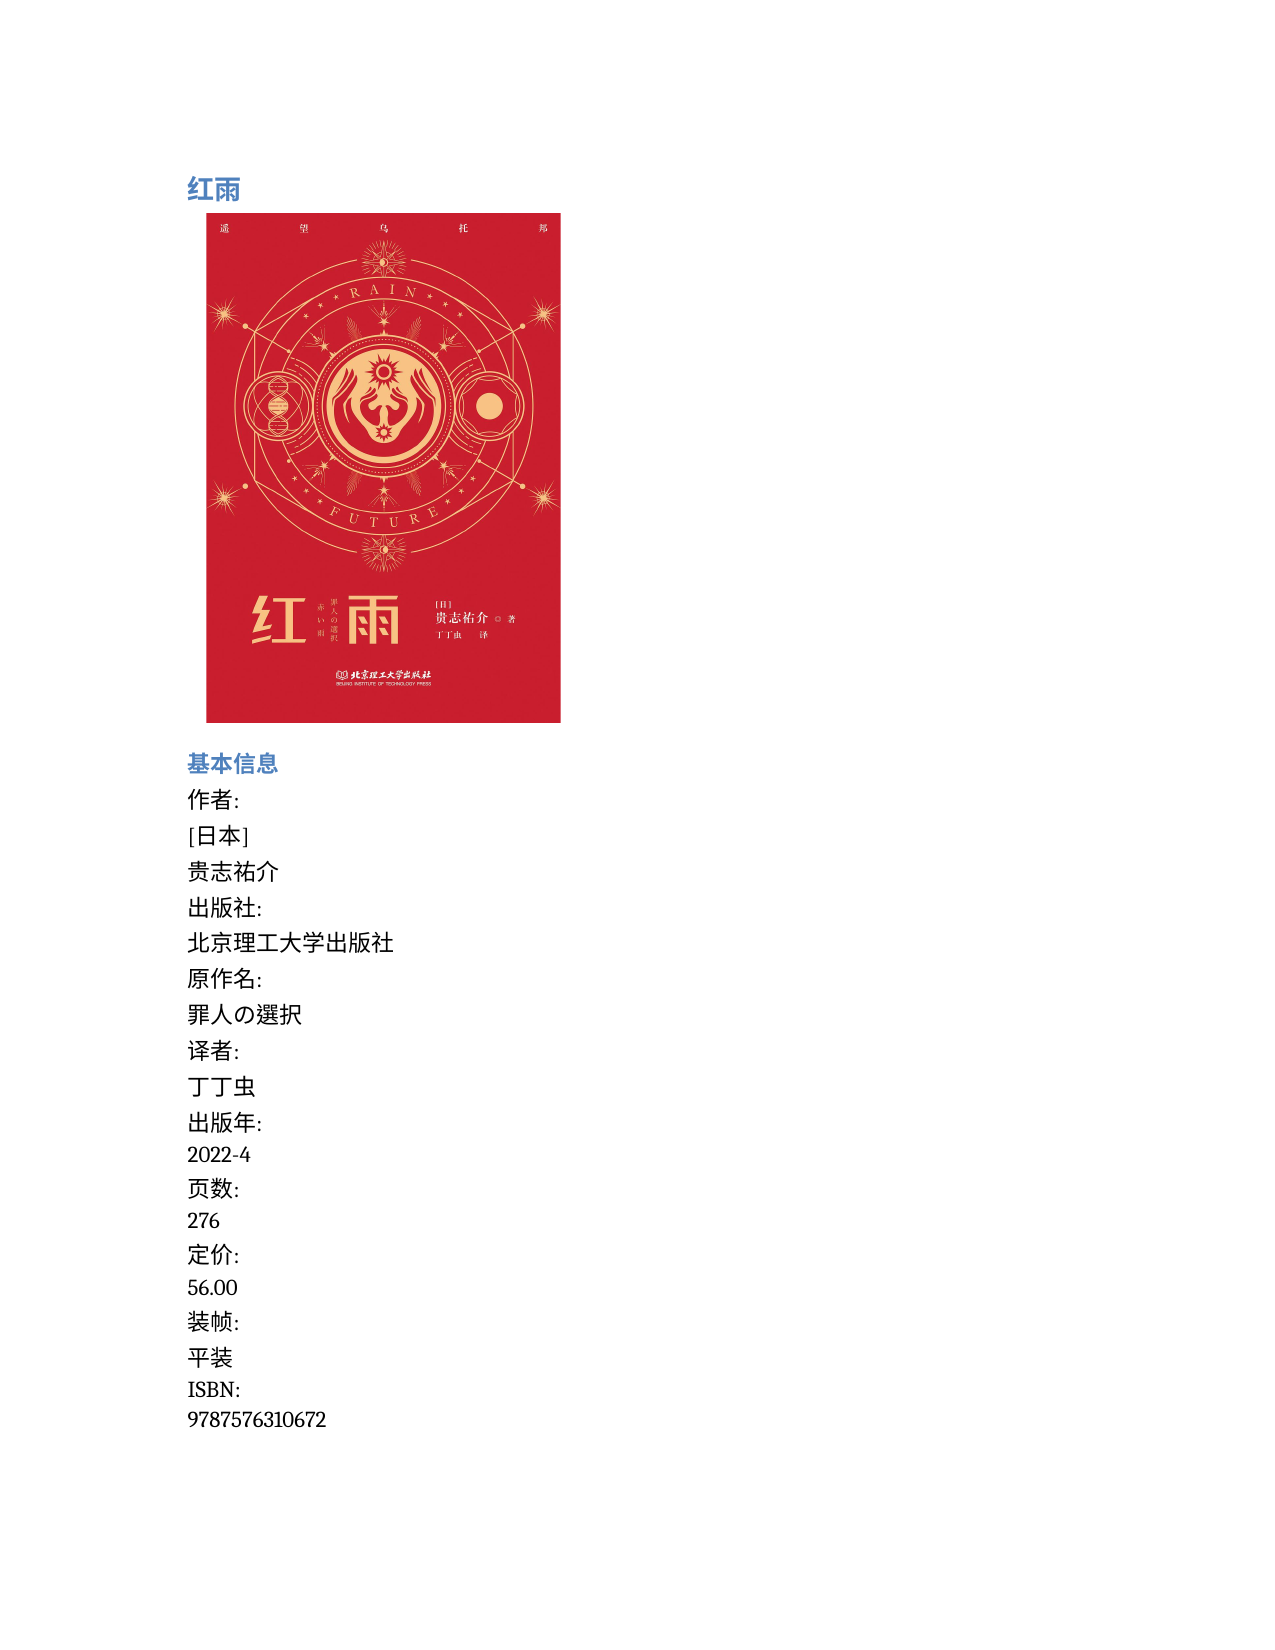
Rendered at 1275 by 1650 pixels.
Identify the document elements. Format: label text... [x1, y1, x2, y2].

subtitle 基本信息 [187, 748, 1087, 779]
text 作者: [日本] 贵志祐介 出版社: 北京理工大学出版社 原作名: 罪人の選択 译者: 丁丁虫 出版年: 2022-4 页数: 276 定价: 56.00 装帧: 平装 ISBN: 9787576310672 [187, 784, 1087, 1463]
picture [206, 213, 561, 723]
subtitle 红雨 [187, 171, 1087, 208]
